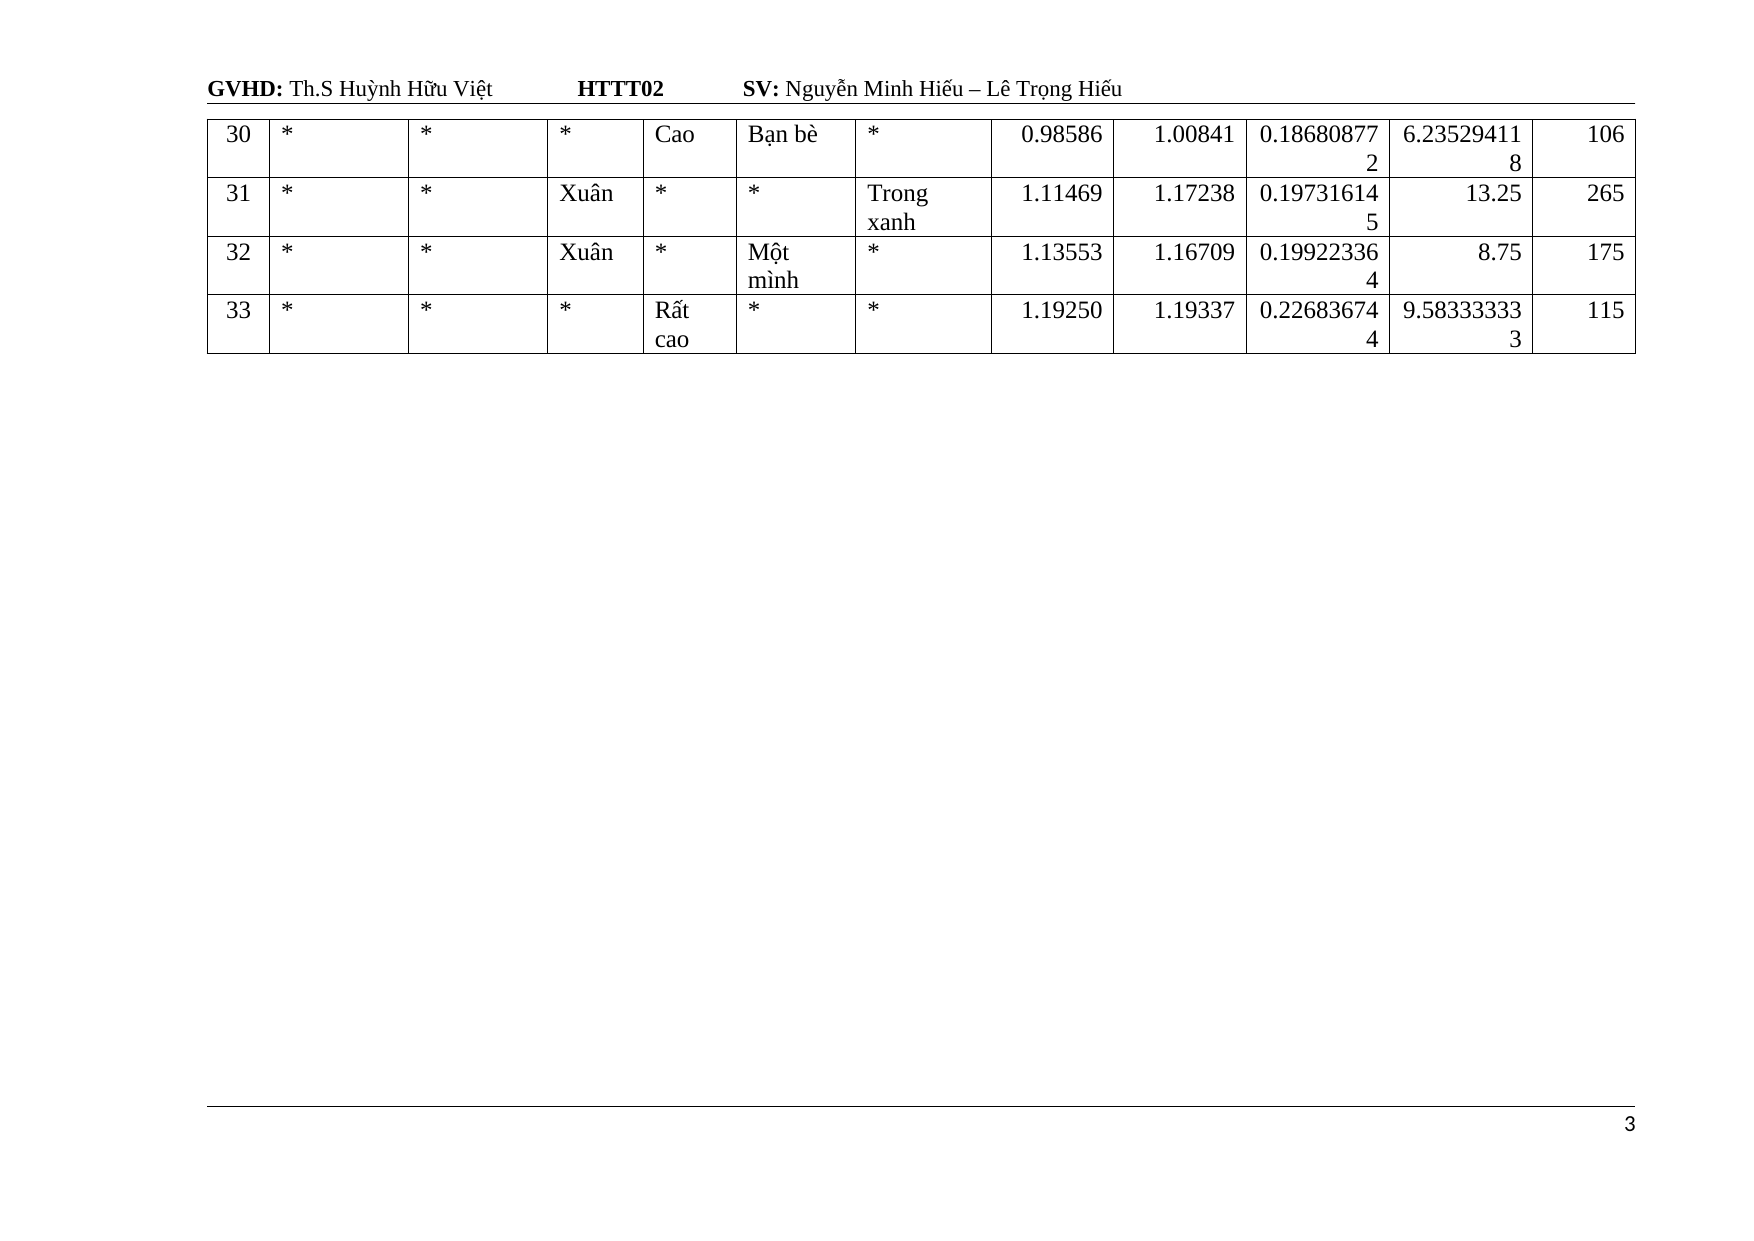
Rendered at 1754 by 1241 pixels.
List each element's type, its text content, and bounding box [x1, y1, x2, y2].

table_cell 9.583333333 [1390, 295, 1532, 353]
table_cell 0.197316145 [1247, 178, 1389, 236]
table_cell Rất cao [644, 295, 736, 353]
table_cell * [409, 295, 547, 353]
table_cell * [856, 237, 991, 294]
table_cell 1.13553 [992, 237, 1113, 294]
table_cell 30 [208, 120, 269, 177]
table_cell Xuân [548, 178, 643, 236]
table_cell * [548, 120, 643, 177]
table_cell Bạn bè [737, 120, 855, 177]
table_cell 1.00841 [1114, 120, 1246, 177]
table_cell * [270, 120, 408, 177]
table_cell 175 [1533, 237, 1635, 294]
table_cell 115 [1533, 295, 1635, 353]
table_cell Xuân [548, 237, 643, 294]
table_cell 0.199223364 [1247, 237, 1389, 294]
table_cell 106 [1533, 120, 1635, 177]
table_cell Cao [644, 120, 736, 177]
table_cell 0.186808772 [1247, 120, 1389, 177]
table_cell 1.19250 [992, 295, 1113, 353]
table_cell 6.235294118 [1390, 120, 1532, 177]
table_cell 33 [208, 295, 269, 353]
table_cell * [409, 120, 547, 177]
table_cell Một mình [737, 237, 855, 294]
table_cell * [856, 295, 991, 353]
table_cell * [409, 237, 547, 294]
table_cell * [737, 178, 855, 236]
table_cell * [270, 237, 408, 294]
table_cell 31 [208, 178, 269, 236]
table_cell 1.11469 [992, 178, 1113, 236]
table_cell * [644, 237, 736, 294]
table_cell 1.17238 [1114, 178, 1246, 236]
table_cell * [270, 178, 408, 236]
table_cell Trong xanh [856, 178, 991, 236]
table_cell 265 [1533, 178, 1635, 236]
table_cell 1.19337 [1114, 295, 1246, 353]
table_cell * [270, 295, 408, 353]
table_cell 32 [208, 237, 269, 294]
table_cell 0.226836744 [1247, 295, 1389, 353]
table_cell * [644, 178, 736, 236]
table_cell * [856, 120, 991, 177]
table_cell * [737, 295, 855, 353]
table_cell 1.16709 [1114, 237, 1246, 294]
table_cell * [548, 295, 643, 353]
table_cell 8.75 [1390, 237, 1532, 294]
table_cell 0.98586 [992, 120, 1113, 177]
table_cell * [409, 178, 547, 236]
table_cell 13.25 [1390, 178, 1532, 236]
